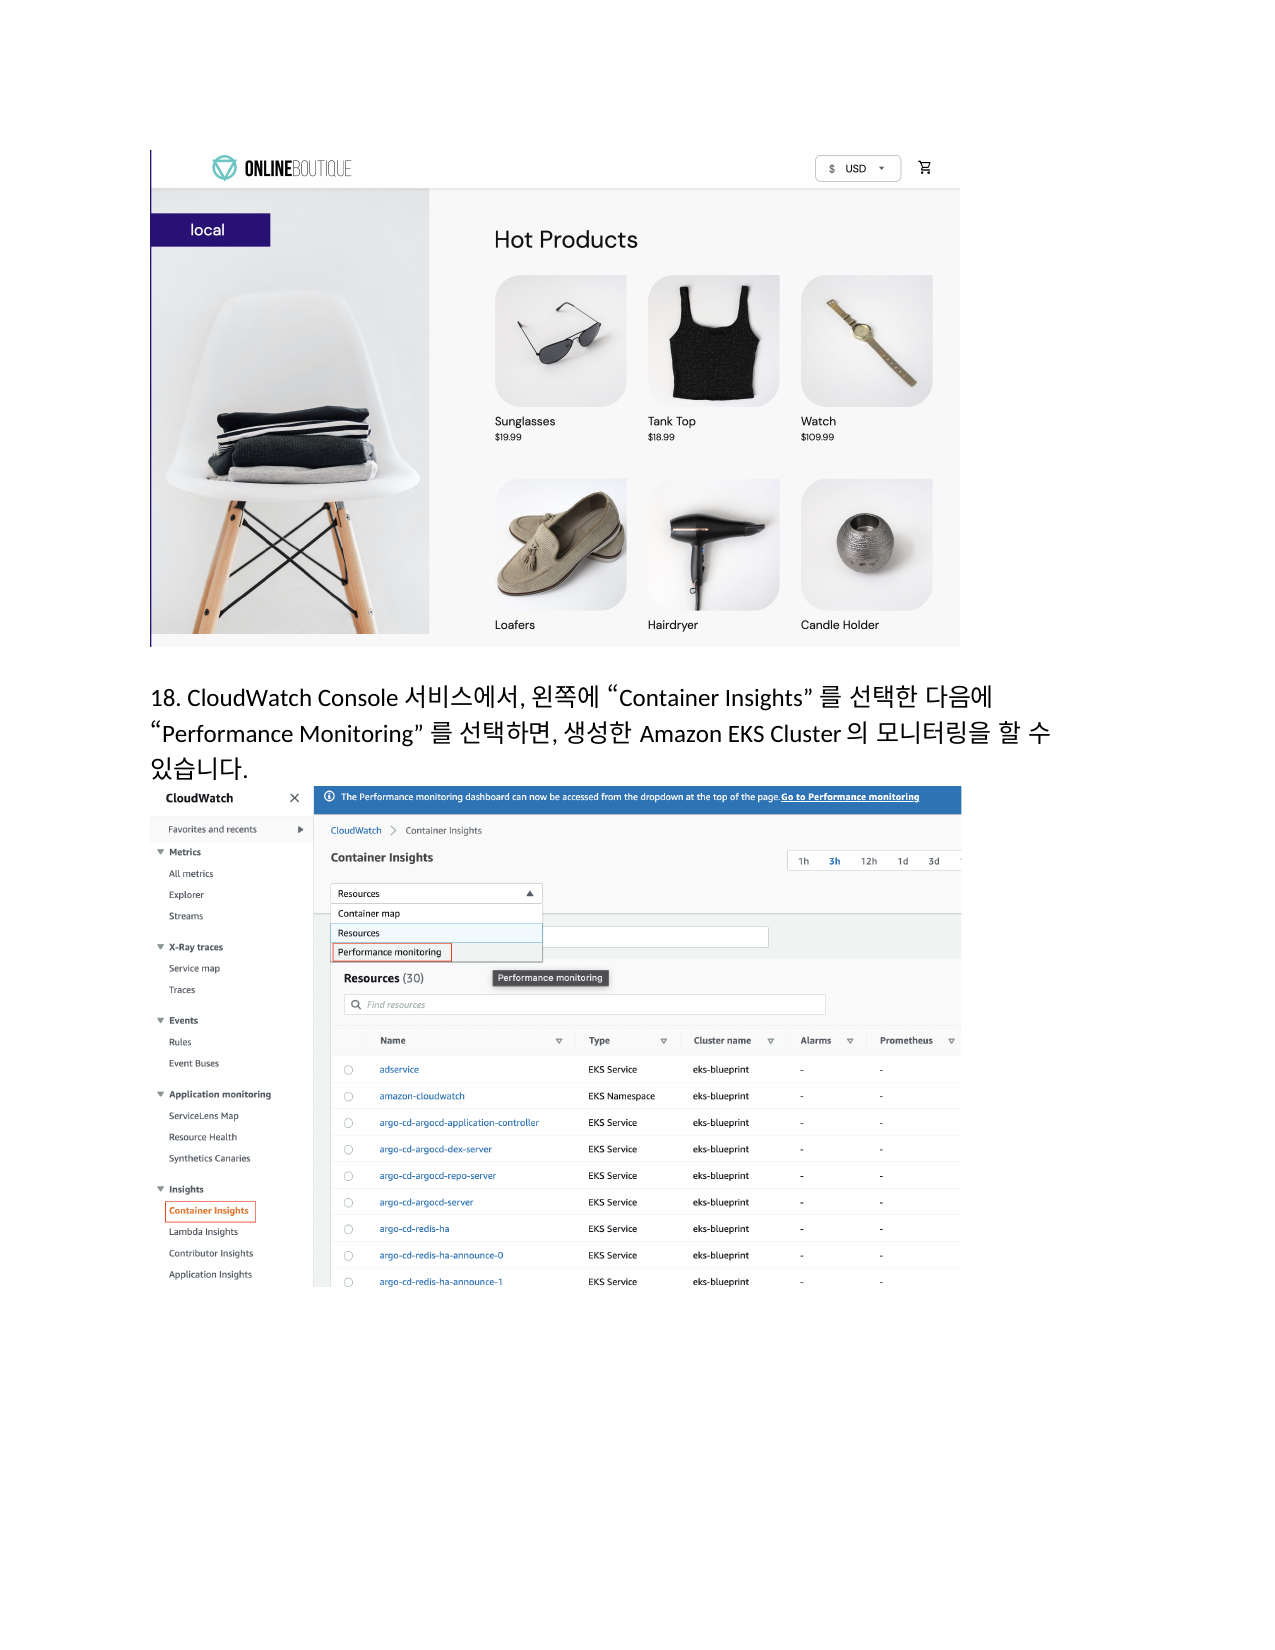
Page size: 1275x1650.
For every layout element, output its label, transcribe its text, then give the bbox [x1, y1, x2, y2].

text 18. CloudWatch Console 서비스에서, 왼쪽에 “Container Insights” 를 선택한 다음에 “Performance Monitoring” 를 선택하면, 생성한 Amazon EKS Cluster의 모니터링을 할 수 있습니다. [150, 677, 1125, 786]
picture [150, 786, 962, 1287]
picture [150, 150, 961, 647]
